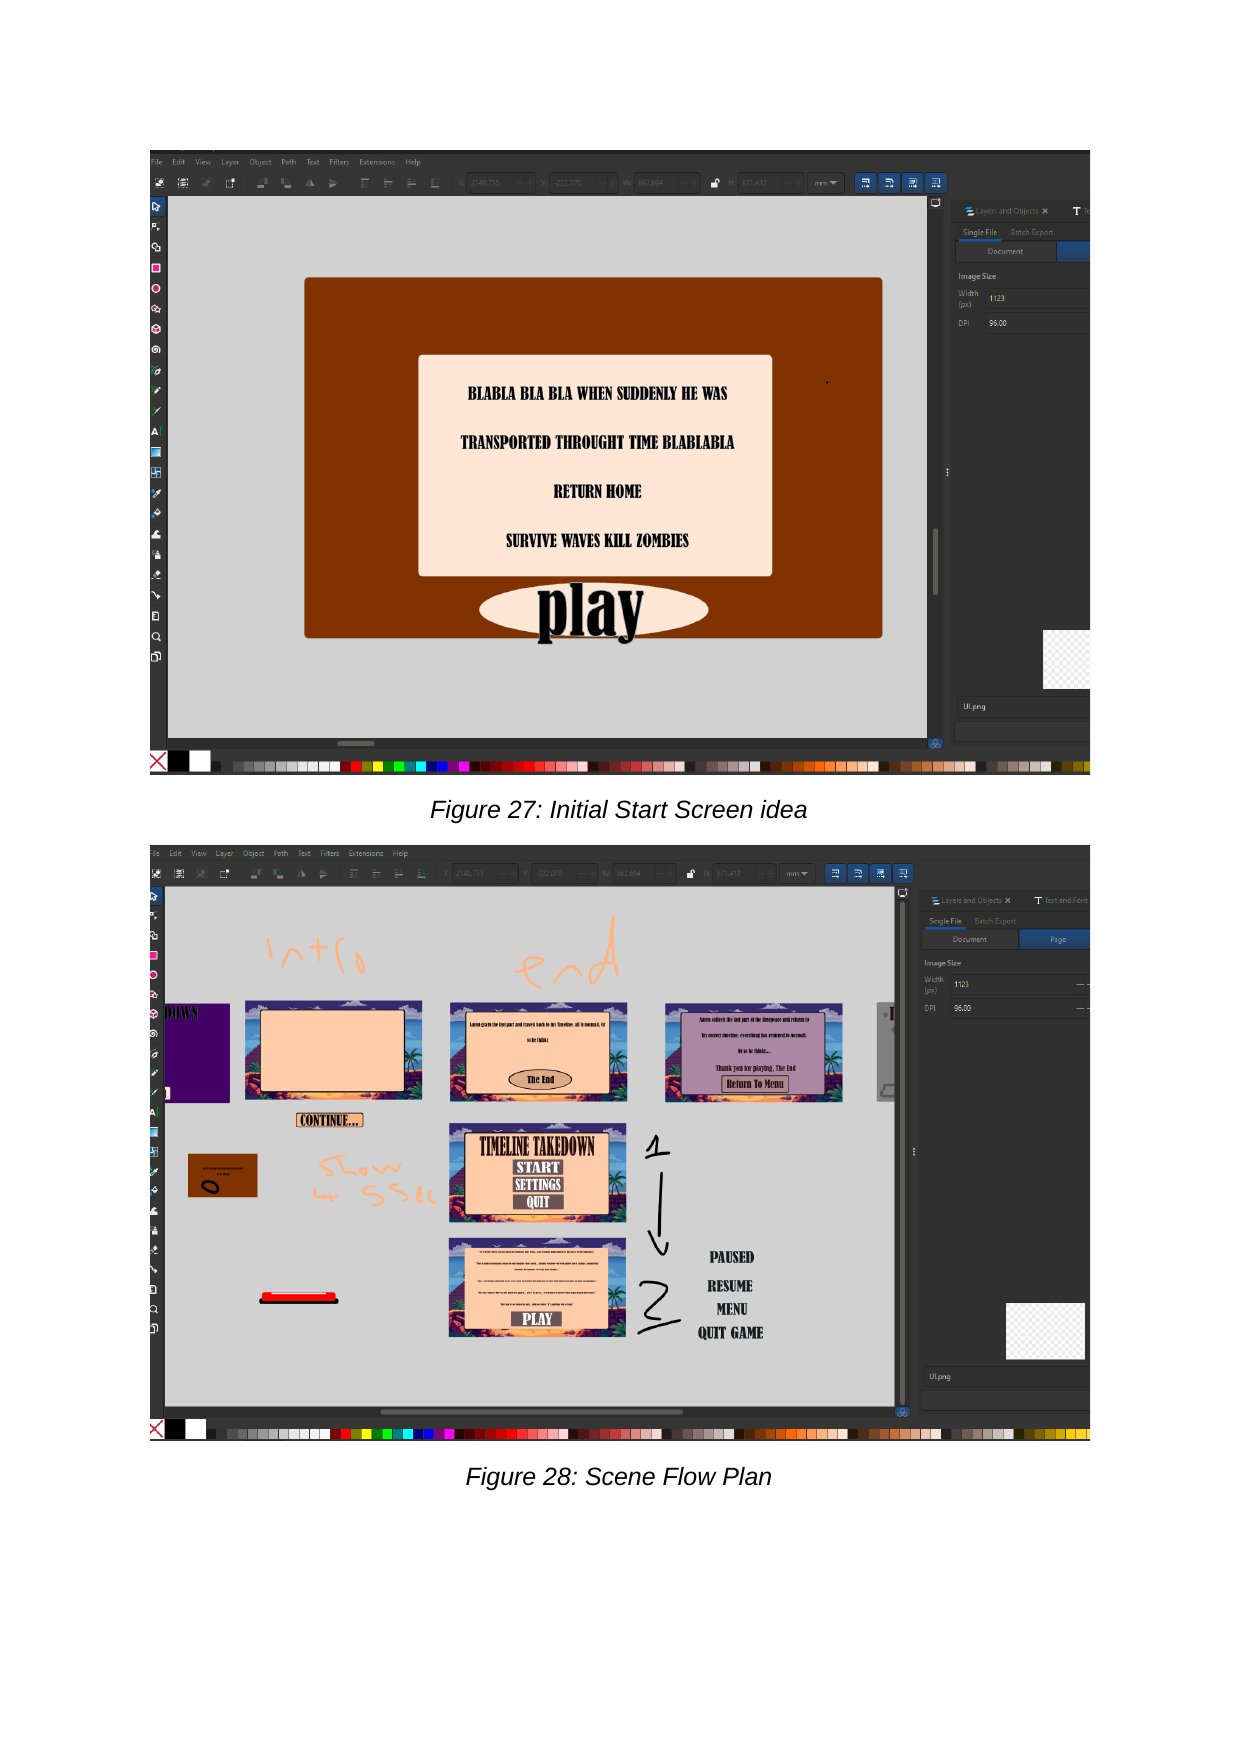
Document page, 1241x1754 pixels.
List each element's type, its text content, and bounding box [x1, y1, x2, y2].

picture [150, 150, 1091, 775]
text Figure 27: Initial Start Screen idea [150, 795, 1090, 824]
picture [150, 845, 1091, 1441]
text Figure 28: Scene Flow Plan [150, 1462, 1090, 1490]
